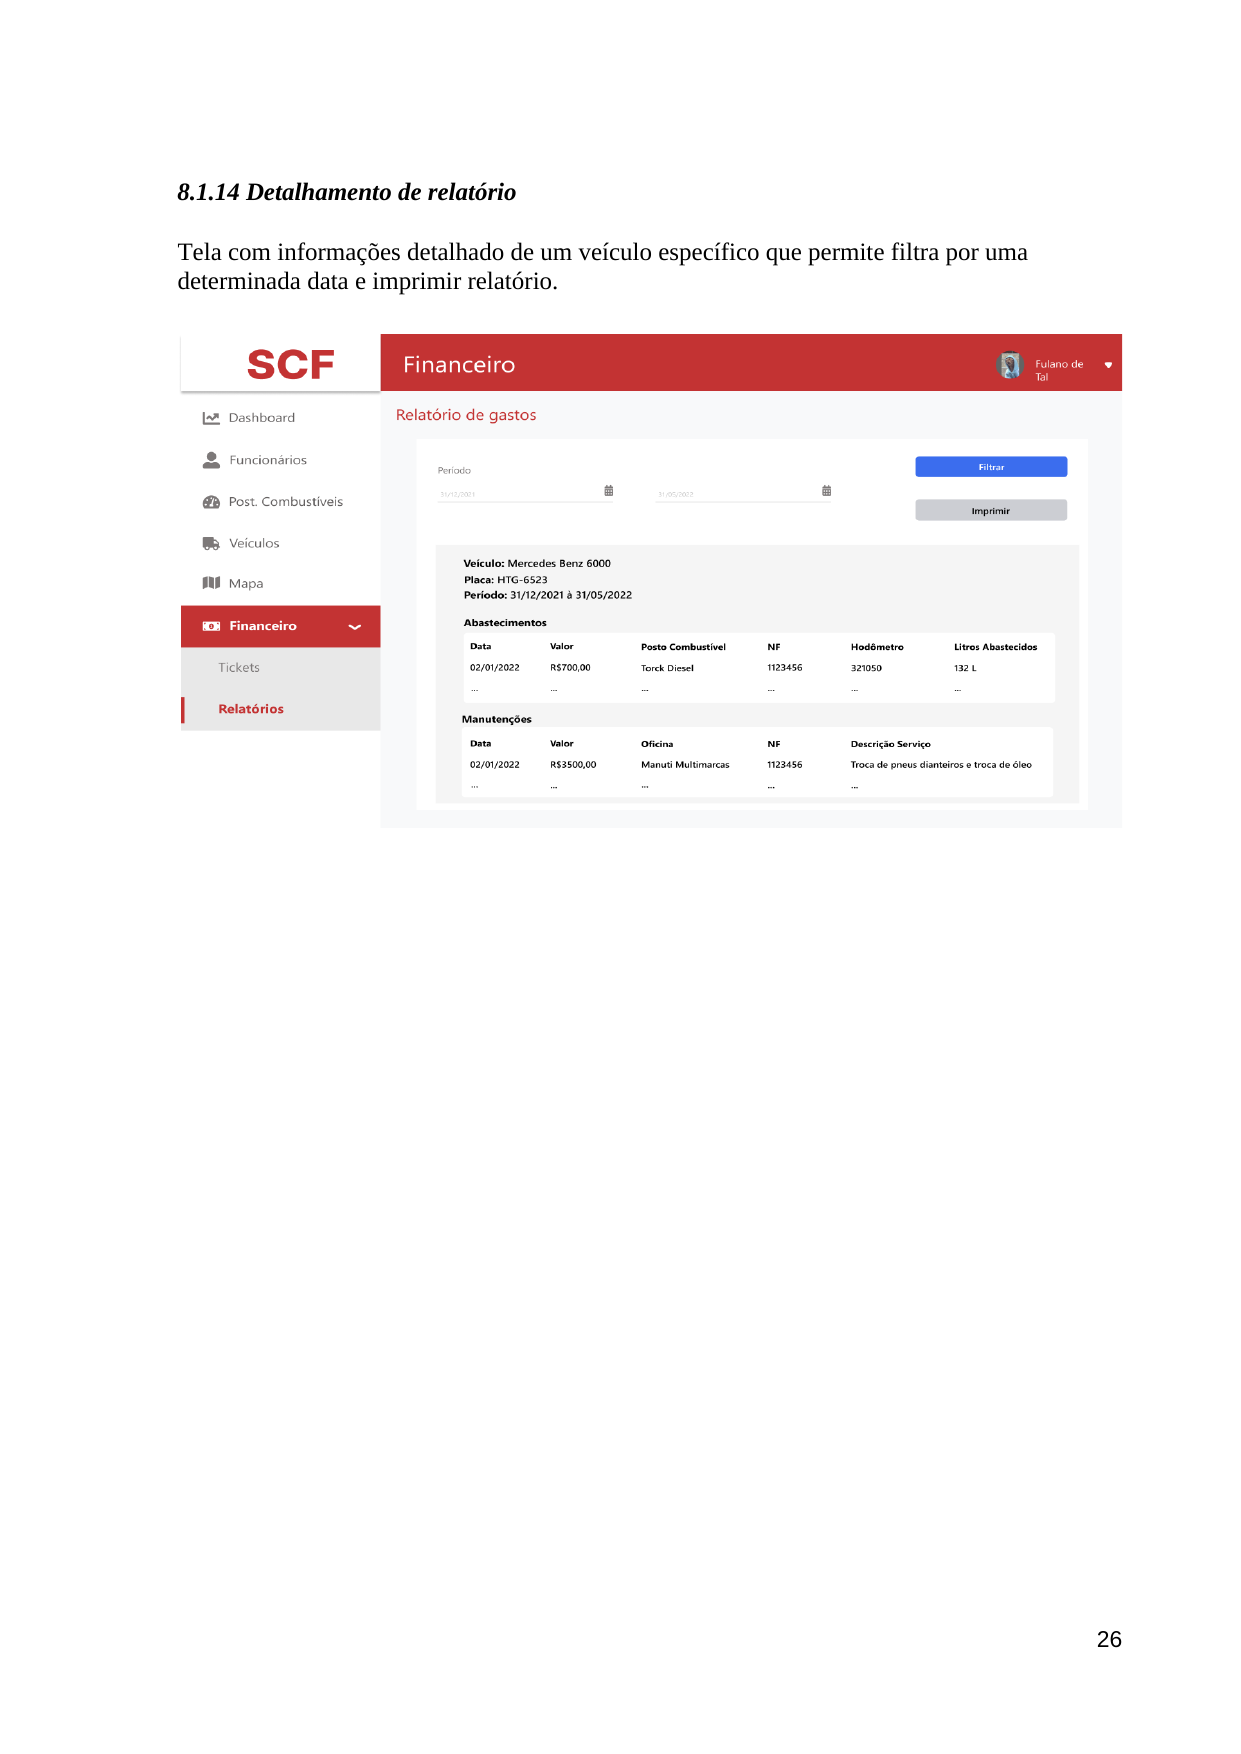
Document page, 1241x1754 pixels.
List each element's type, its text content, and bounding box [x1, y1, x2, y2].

text 8.1.14 Detalhamento de relatório [177, 177, 1122, 206]
text Tela com informações detalhado de um veículo específico que permite filtra por uma determinada data e imprimir relatório. [177, 237, 1122, 294]
picture [178, 334, 1123, 828]
